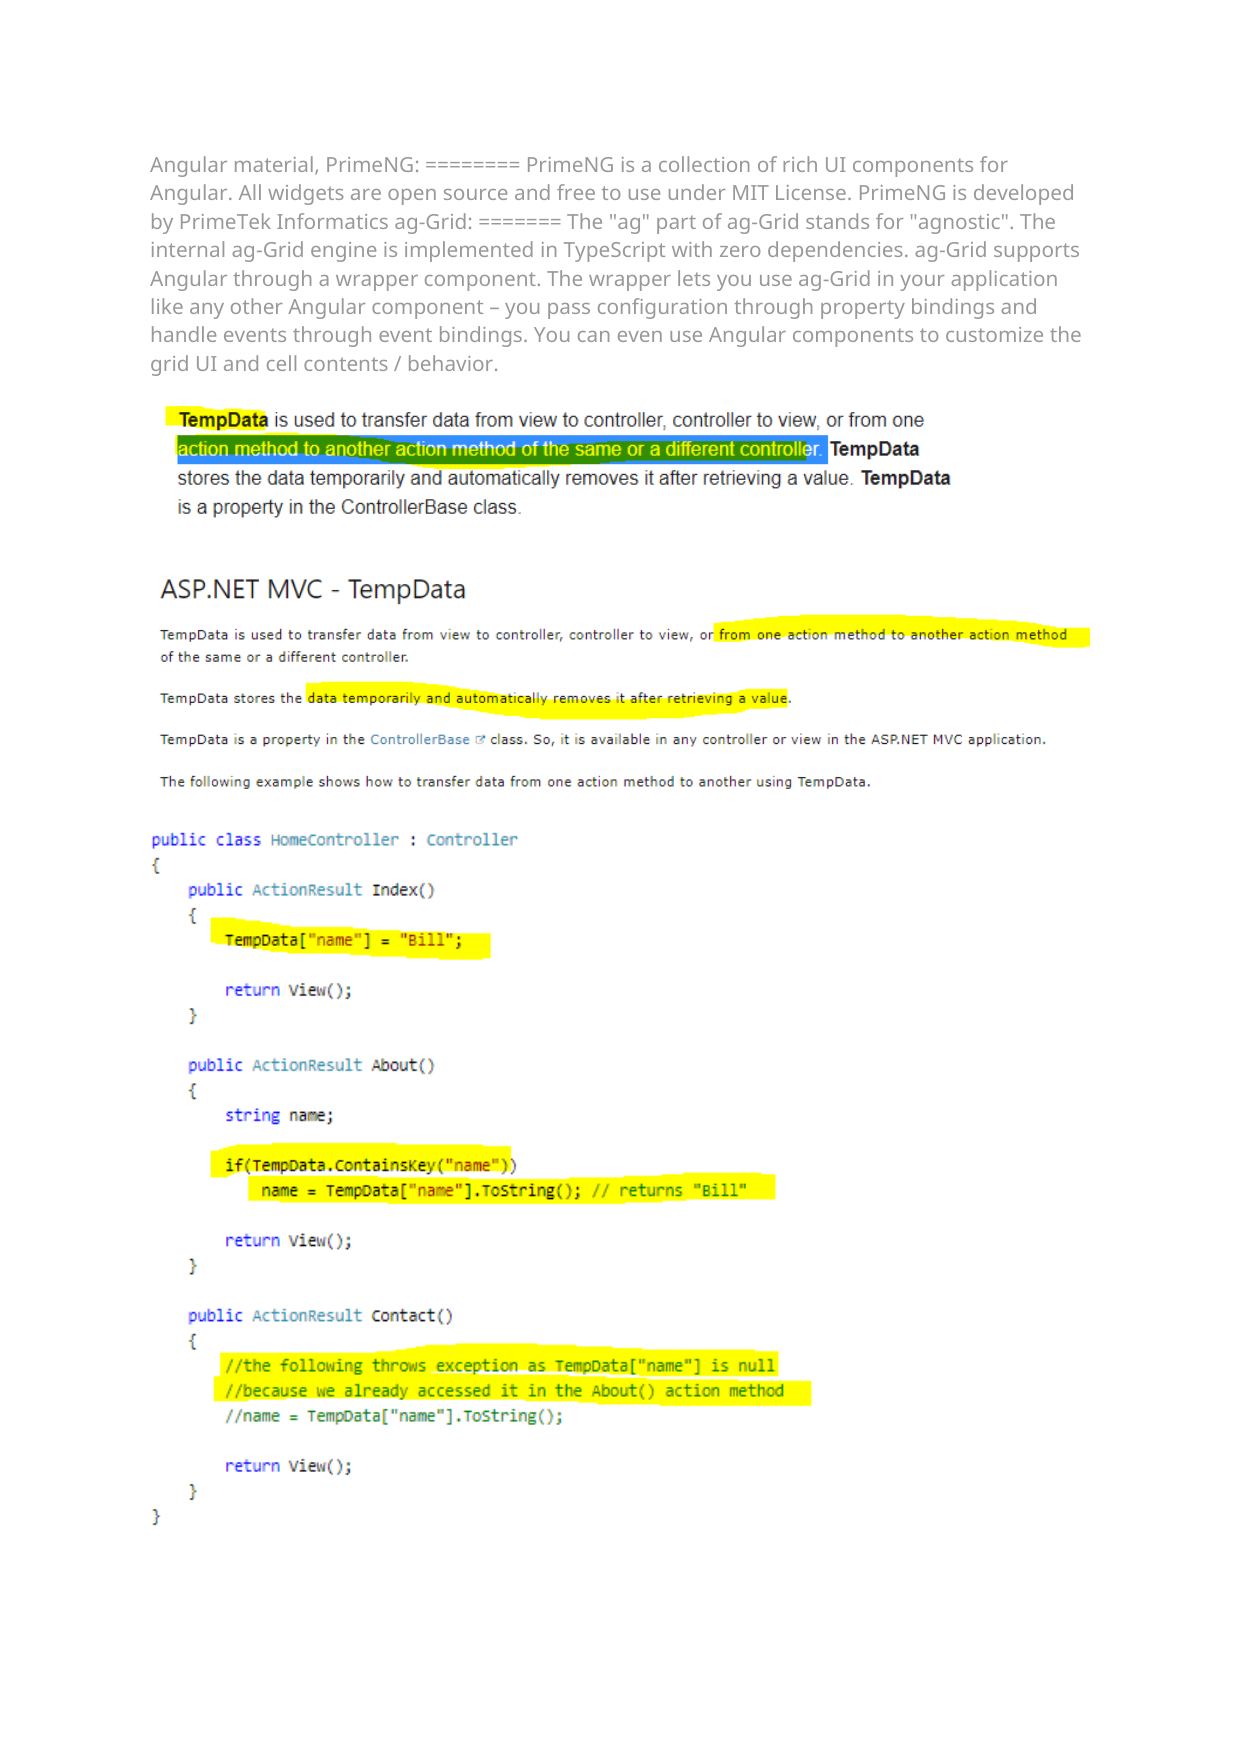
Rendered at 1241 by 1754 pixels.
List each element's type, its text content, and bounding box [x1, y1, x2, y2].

picture [150, 406, 1091, 532]
picture [150, 556, 1091, 803]
text Angular material, PrimeNG: ======== PrimeNG is a collection of rich UI components for Angular. All widgets are open source and free to use under MIT License. PrimeNG is developed by PrimeTek Informatics ag-Grid: ======= The "ag" part of ag-Grid stands for "agnostic". The internal ag-Grid engine is implemented in TypeScript with zero dependencies. ag-Grid supports Angular through a wrapper component. The wrapper lets you use ag-Grid in your application like any other Angular component – you pass configuration through property bindings and handle events through event bindings. You can even use Angular components to customize the grid UI and cell contents / behavior. [150, 150, 1090, 377]
picture [150, 827, 990, 1533]
